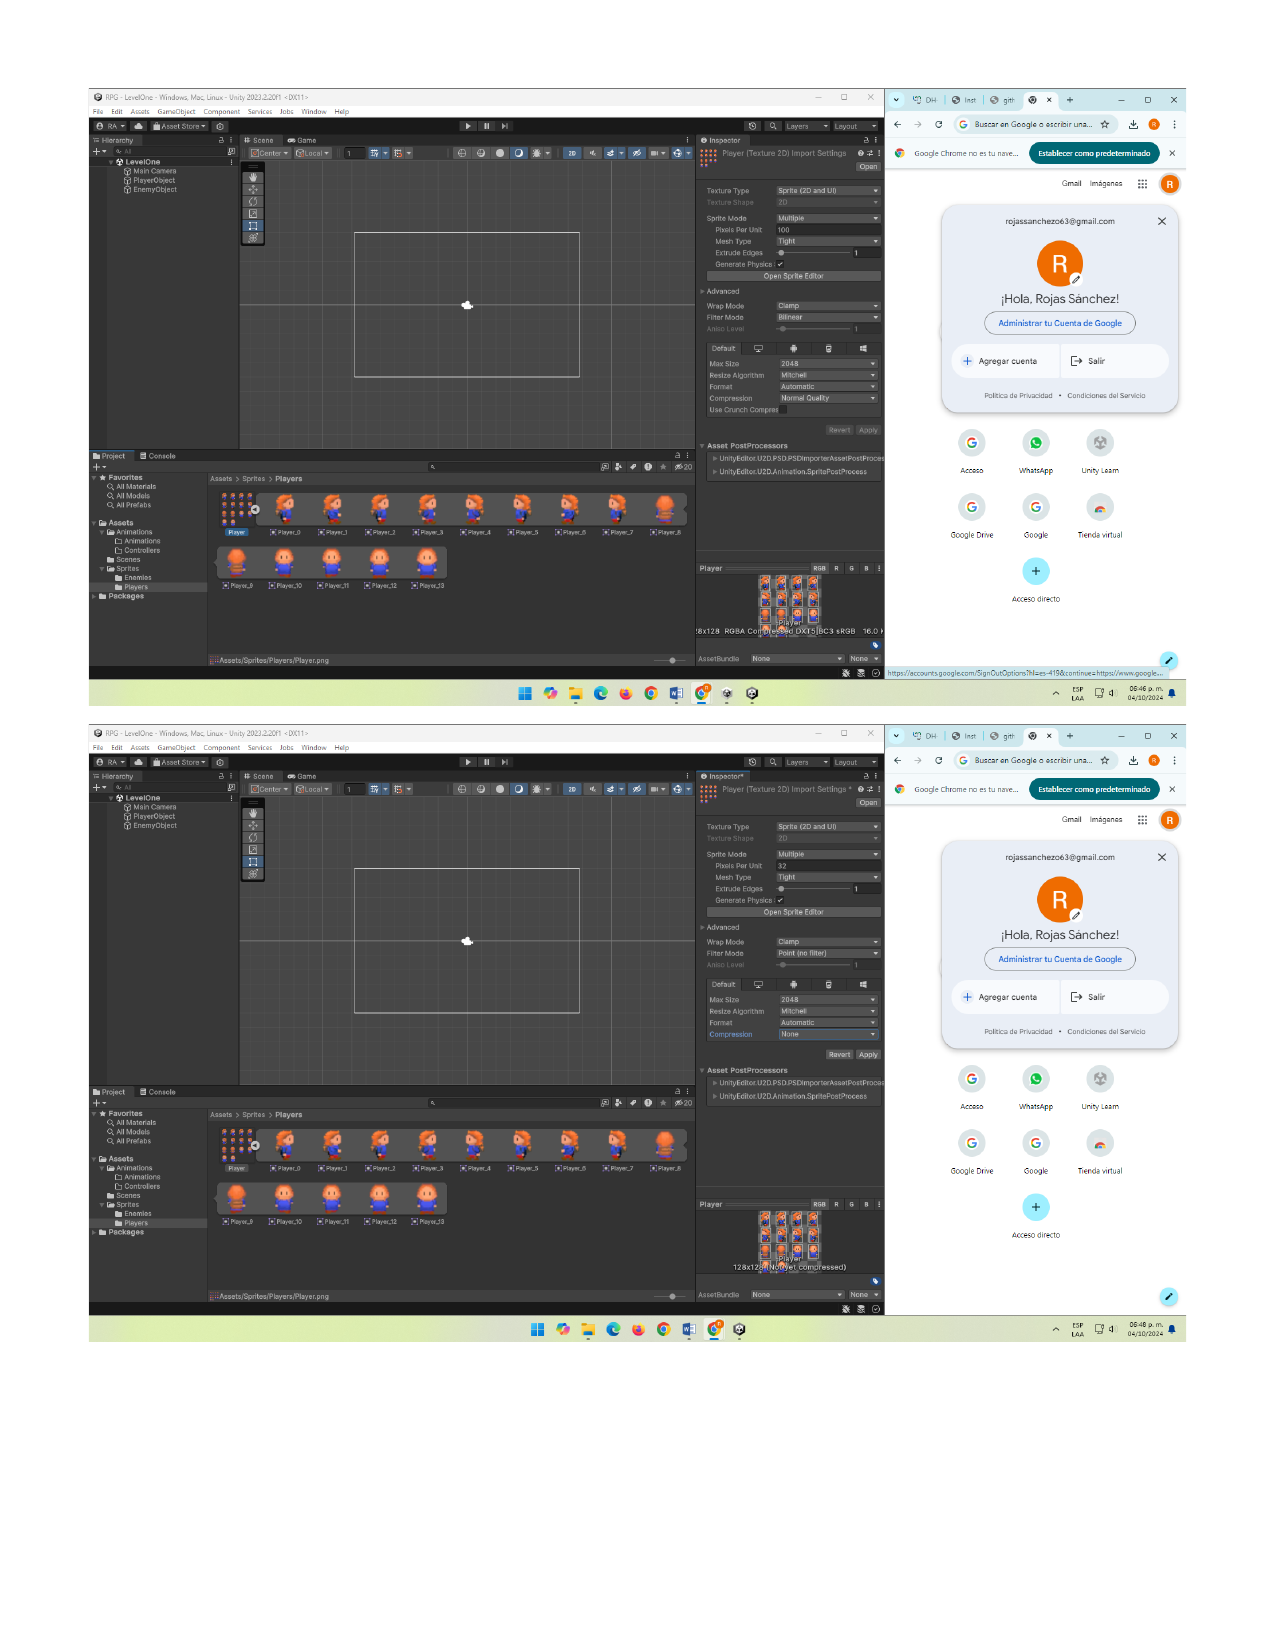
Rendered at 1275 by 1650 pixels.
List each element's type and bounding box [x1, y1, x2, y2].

picture [88, 88, 1187, 706]
picture [88, 724, 1187, 1342]
